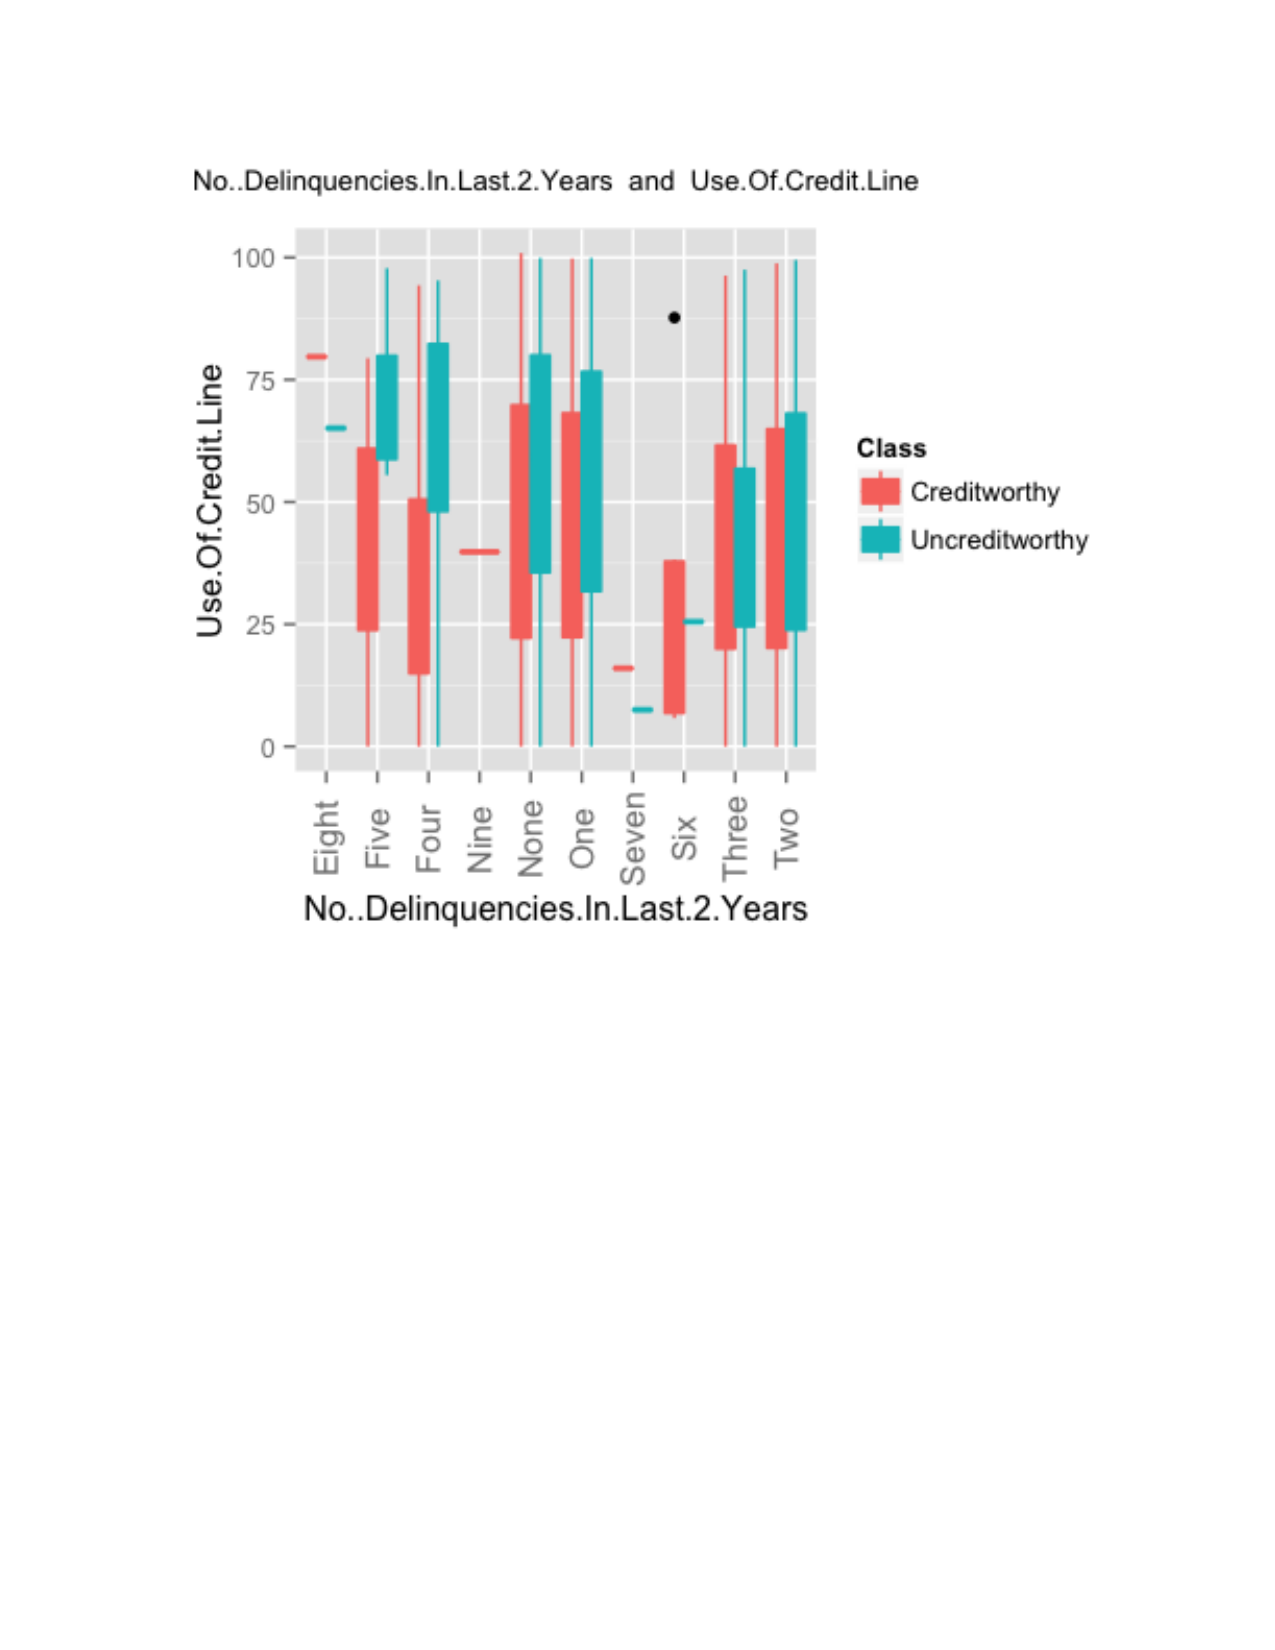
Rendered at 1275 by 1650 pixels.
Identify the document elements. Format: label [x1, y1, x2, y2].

picture [168, 150, 1169, 950]
